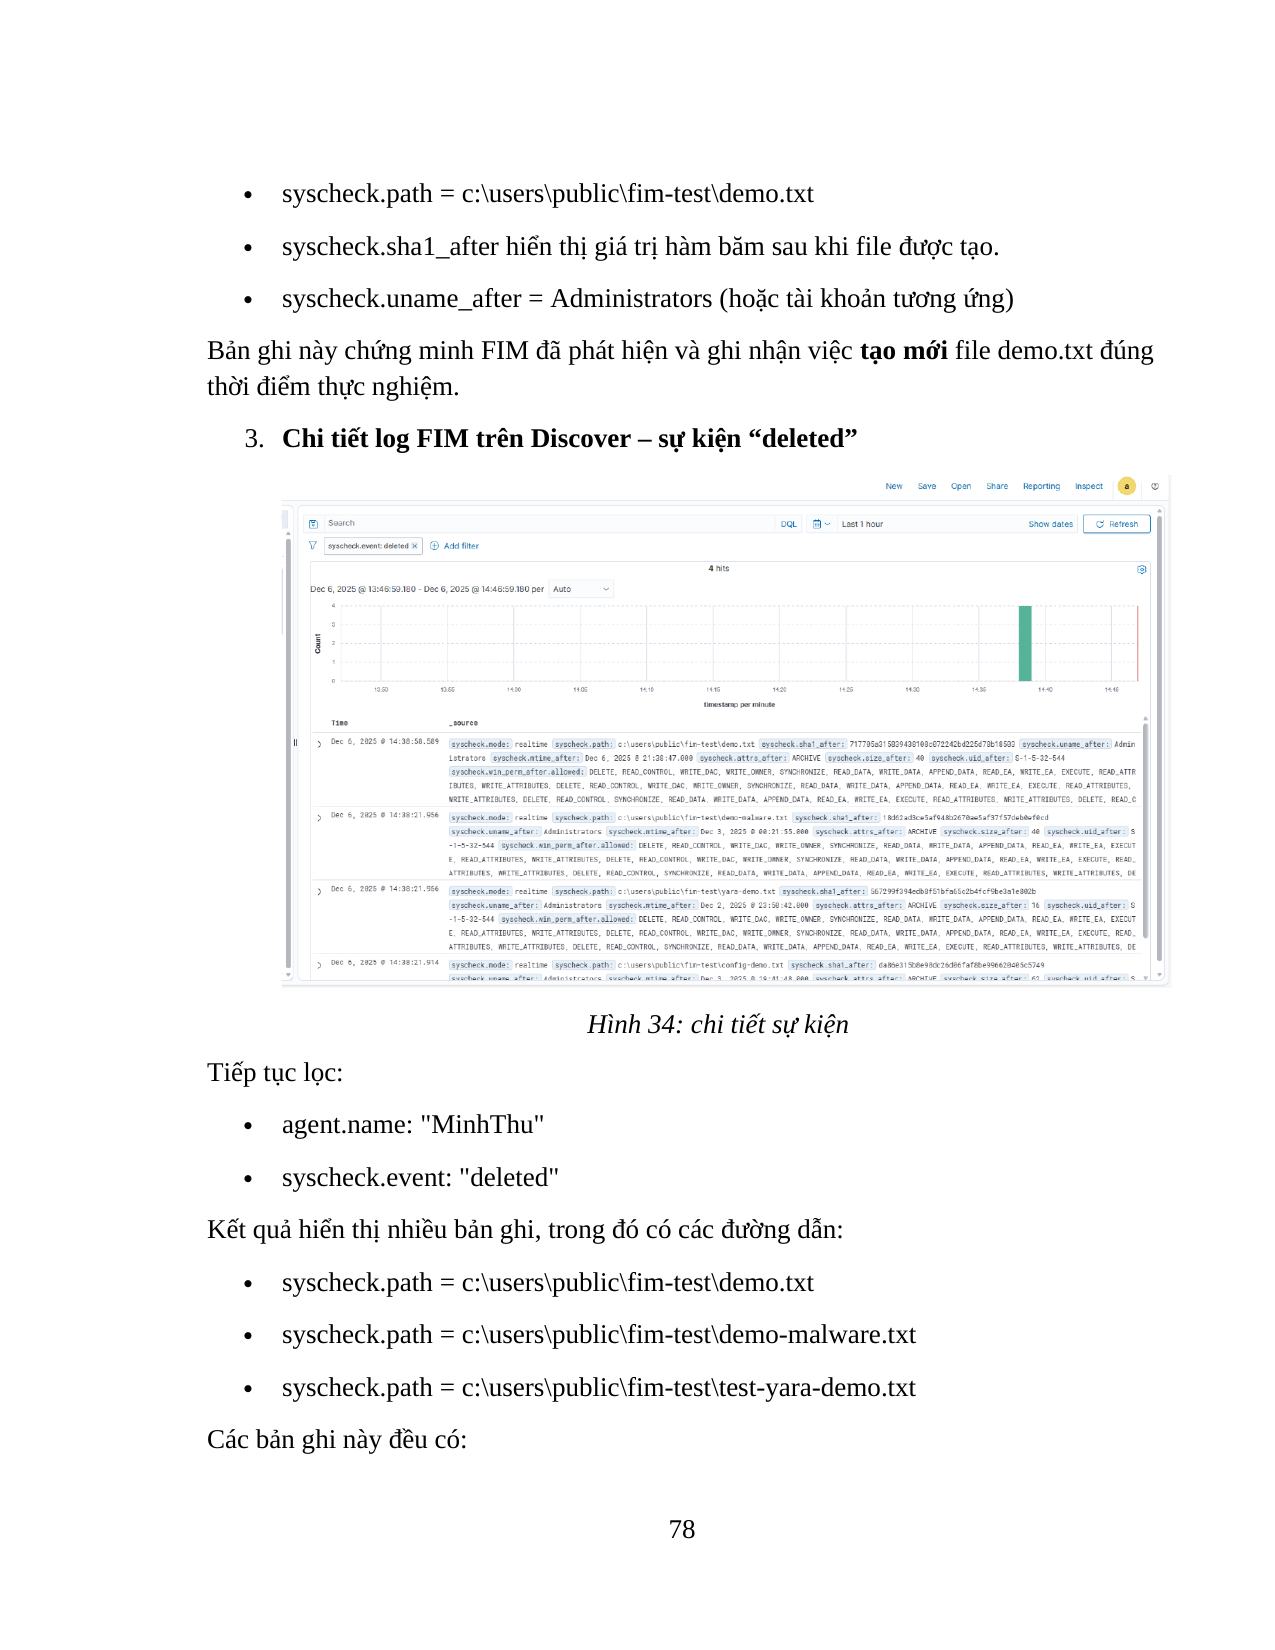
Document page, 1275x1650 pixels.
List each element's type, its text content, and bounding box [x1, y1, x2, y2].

list syscheck.path = c:\users\public\fim-test\demo.txt [244, 177, 1157, 208]
list syscheck.sha1_after hiển thị giá trị hàm băm sau khi file được tạo. [244, 229, 1157, 261]
list syscheck.uname_after = Administrators (hoặc tài khoản tương ứng) [244, 282, 1157, 313]
picture [281, 475, 1172, 988]
list Chi tiết log FIM trên Discover – sự kiện “deleted” [244, 422, 1157, 454]
list syscheck.path = c:\users\public\fim-test\test-yara-demo.txt [244, 1371, 1157, 1402]
list agent.name: "MinhThu" [244, 1109, 1157, 1140]
list syscheck.path = c:\users\public\fim-test\demo-malware.txt [244, 1318, 1157, 1349]
list syscheck.event: "deleted" [244, 1161, 1157, 1192]
text Bản ghi này chứng minh FIM đã phát hiện và ghi nhận việc tạo mới file demo.txt đúng thời điểm thực nghiệm. [207, 334, 1157, 401]
text Tiếp tục lọc: [207, 1056, 1157, 1087]
text Hình 34: chi tiết sự kiện [207, 1008, 1157, 1039]
text Các bản ghi này đều có: [207, 1423, 1157, 1454]
list syscheck.path = c:\users\public\fim-test\demo.txt [244, 1266, 1157, 1297]
text Kết quả hiển thị nhiều bản ghi, trong đó có các đường dẫn: [207, 1213, 1157, 1244]
